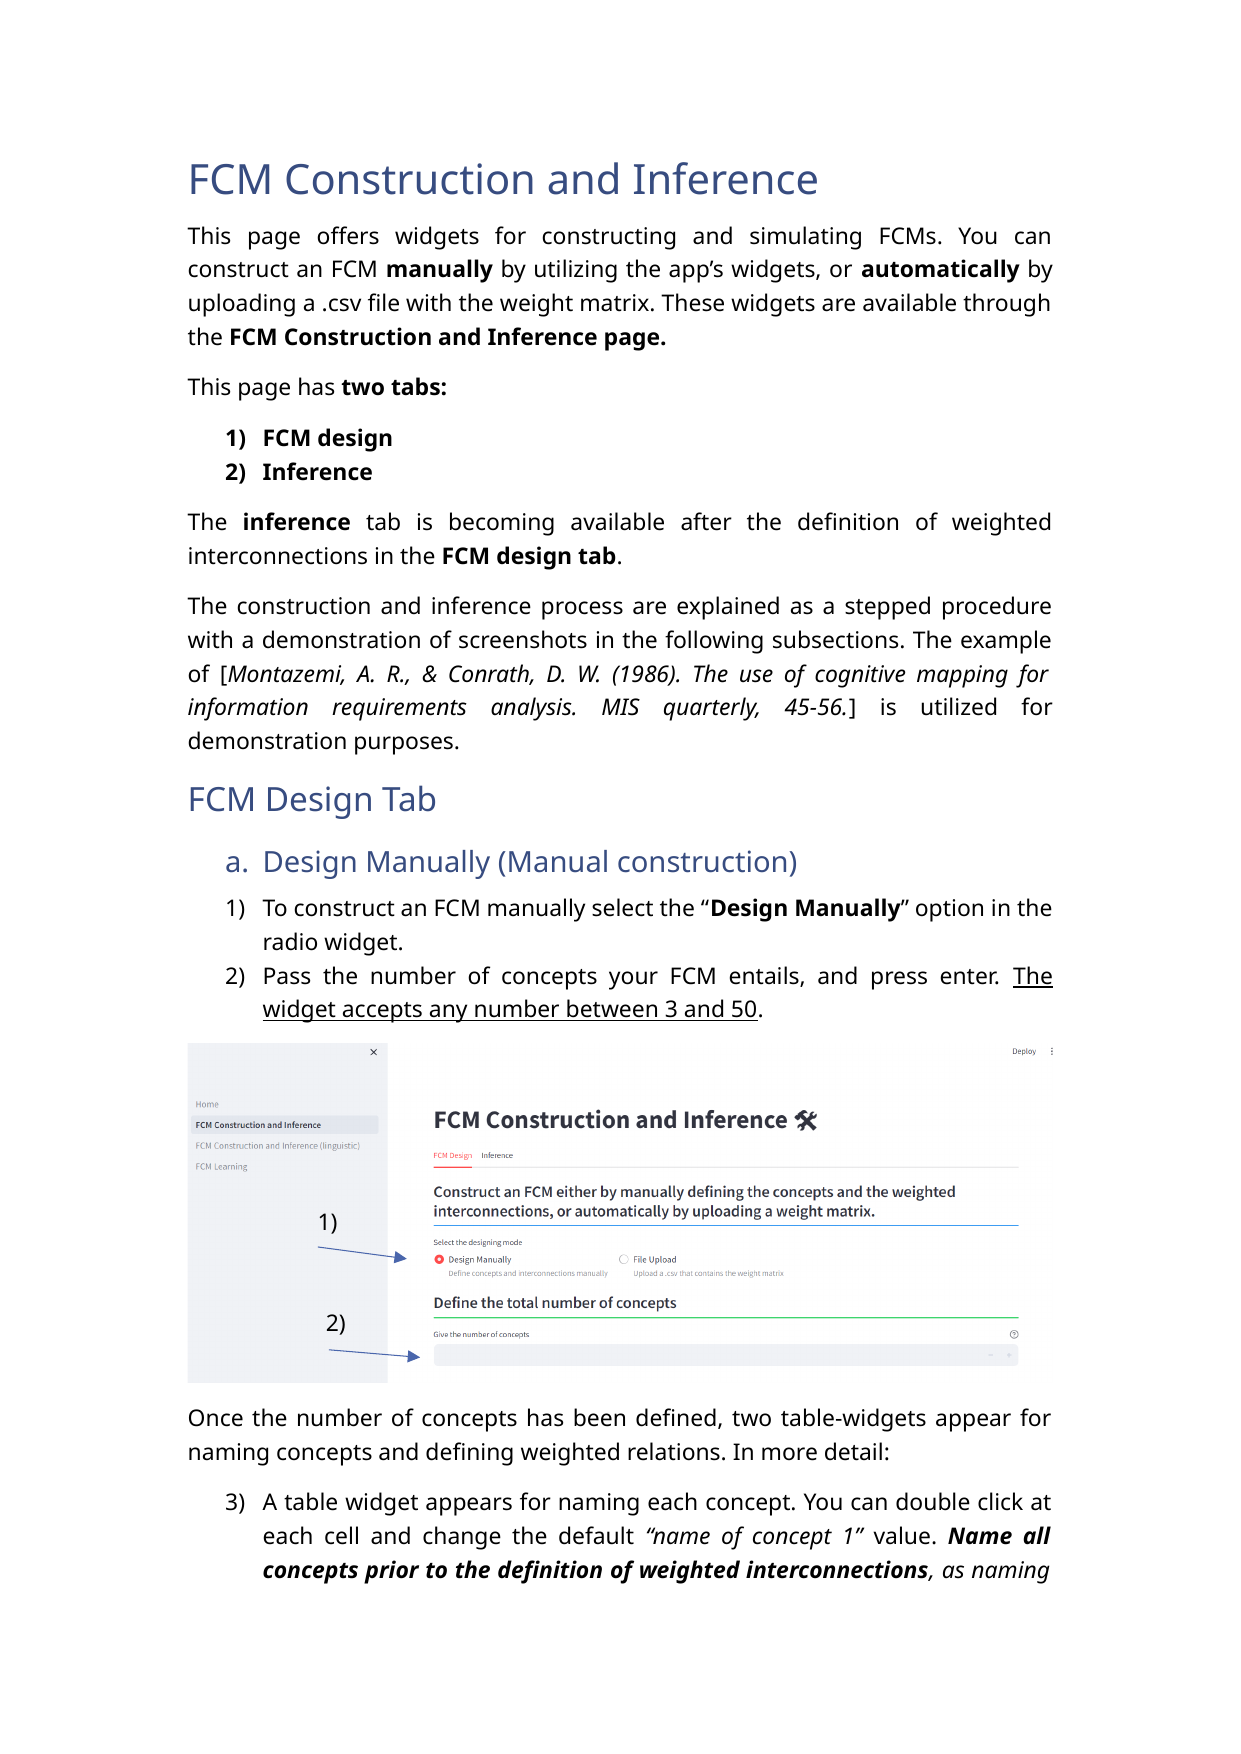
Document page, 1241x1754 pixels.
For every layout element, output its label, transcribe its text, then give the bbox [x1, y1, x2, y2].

text The inference tab is becoming available after the definition of weighted interconnections in the FCM design tab. [187, 506, 1053, 571]
text This page has two tabs: [187, 371, 1053, 402]
subtitle FCM Construction and Inference [187, 150, 1053, 207]
list FCM design [225, 422, 1053, 453]
list Inference [225, 455, 1053, 487]
text This page offers widgets for constructing and simulating FCMs. You can construct an FCM manually by utilizing the app’s widgets, or automatically by uploading a .csv file with the weight matrix. These widgets are available through the FCM Construction and Inference page. [187, 219, 1053, 352]
text Once the number of concepts has been defined, two table-widgets appear for naming concepts and defining weighted relations. In more detail: [187, 1402, 1053, 1467]
list Pass the number of concepts your FCM entails, and press enter. The widget accepts any number between 3 and 50. [225, 960, 1053, 1025]
subtitle Design Manually (Manual construction) [225, 841, 1053, 881]
text The construction and inference process are explained as a stepped procedure with a demonstration of screenshots in the following subsections. The example of [Montazemi, A. R., & Conrath, D. W. (1986). The use of cognitive mapping for information requirements analysis. MIS quarterly, 45-56.] is utilized for demonstration purposes. [187, 590, 1053, 756]
subtitle FCM Design Tab [187, 775, 1053, 821]
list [225, 1486, 1053, 1585]
list To construct an FCM manually select the “Design Manually” option in the radio widget. [225, 892, 1053, 957]
picture [187, 1043, 1053, 1383]
